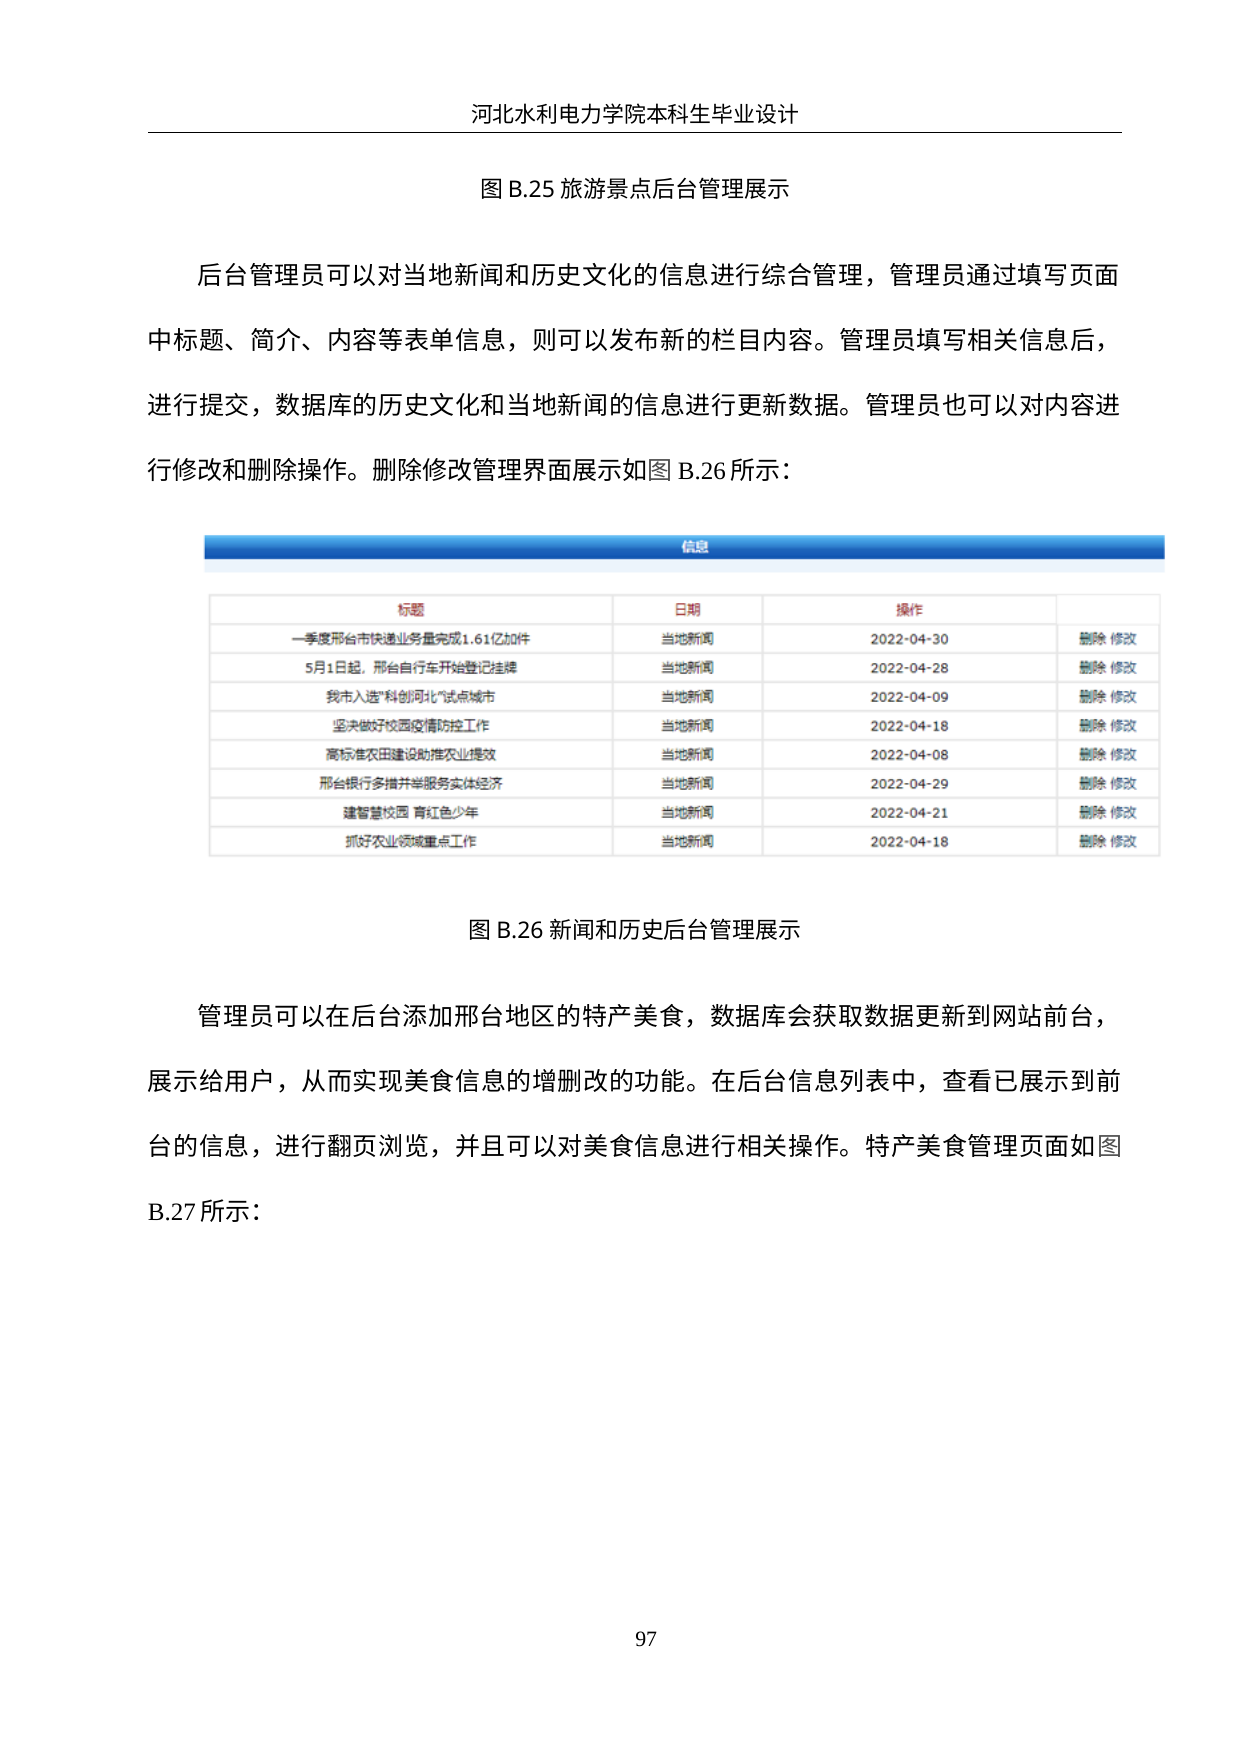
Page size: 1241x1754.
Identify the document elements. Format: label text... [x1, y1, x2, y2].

text 管理员可以在后台添加邢台地区的特产美食，数据库会获取数据更新到网站前台，展示给用户，从而实现美食信息的增删改的功能。在后台信息列表中，查看已展示到前台的信息，进行翻页浏览，并且可以对美食信息进行相关操作。特产美食管理页面如图B.27所示： [148, 982, 1122, 1242]
text 图B.25 旅游景点后台管理展示 [148, 155, 1122, 220]
text 图B.26 新闻和历史后台管理展示 [148, 896, 1122, 961]
text 后台管理员可以对当地新闻和历史文化的信息进行综合管理，管理员通过填写页面中标题、简介、内容等表单信息，则可以发布新的栏目内容。管理员填写相关信息后，进行提交，数据库的历史文化和当地新闻的信息进行更新数据。管理员也可以对内容进行修改和删除操作。删除修改管理界面展示如图B.26所示： [148, 241, 1122, 501]
picture [197, 526, 1173, 866]
